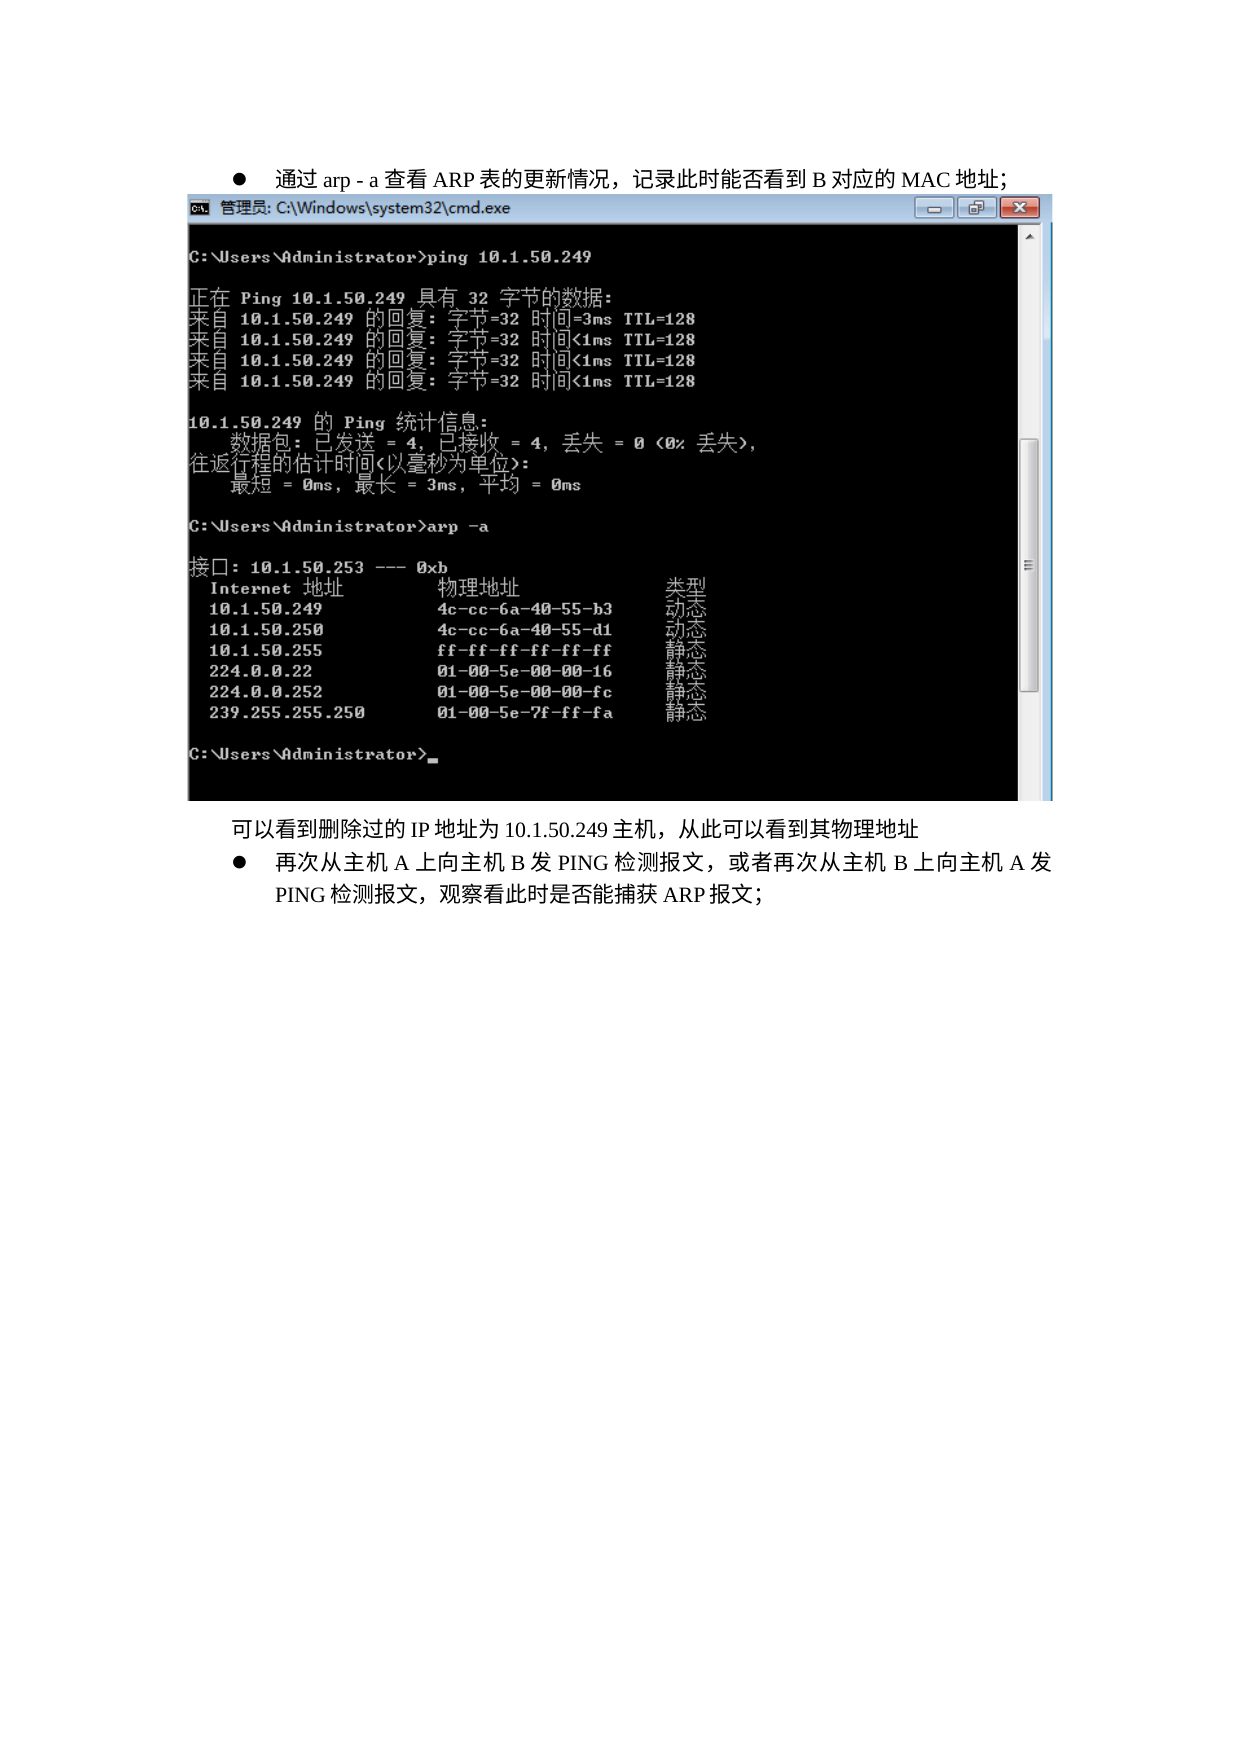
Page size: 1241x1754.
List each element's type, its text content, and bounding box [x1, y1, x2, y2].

picture [187, 194, 1053, 801]
list 通过arp - a 查看ARP表的更新情况，记录此时能否看到B对应的MAC地址； [231, 162, 1053, 194]
text 可以看到删除过的IP地址为10.1.50.249主机，从此可以看到其物理地址 [187, 812, 1053, 844]
list 再次从主机A上向主机B发PING检测报文，或者再次从主机B上向主机A发PING检测报文，观察看此时是否能捕获ARP报文； [231, 844, 1053, 909]
